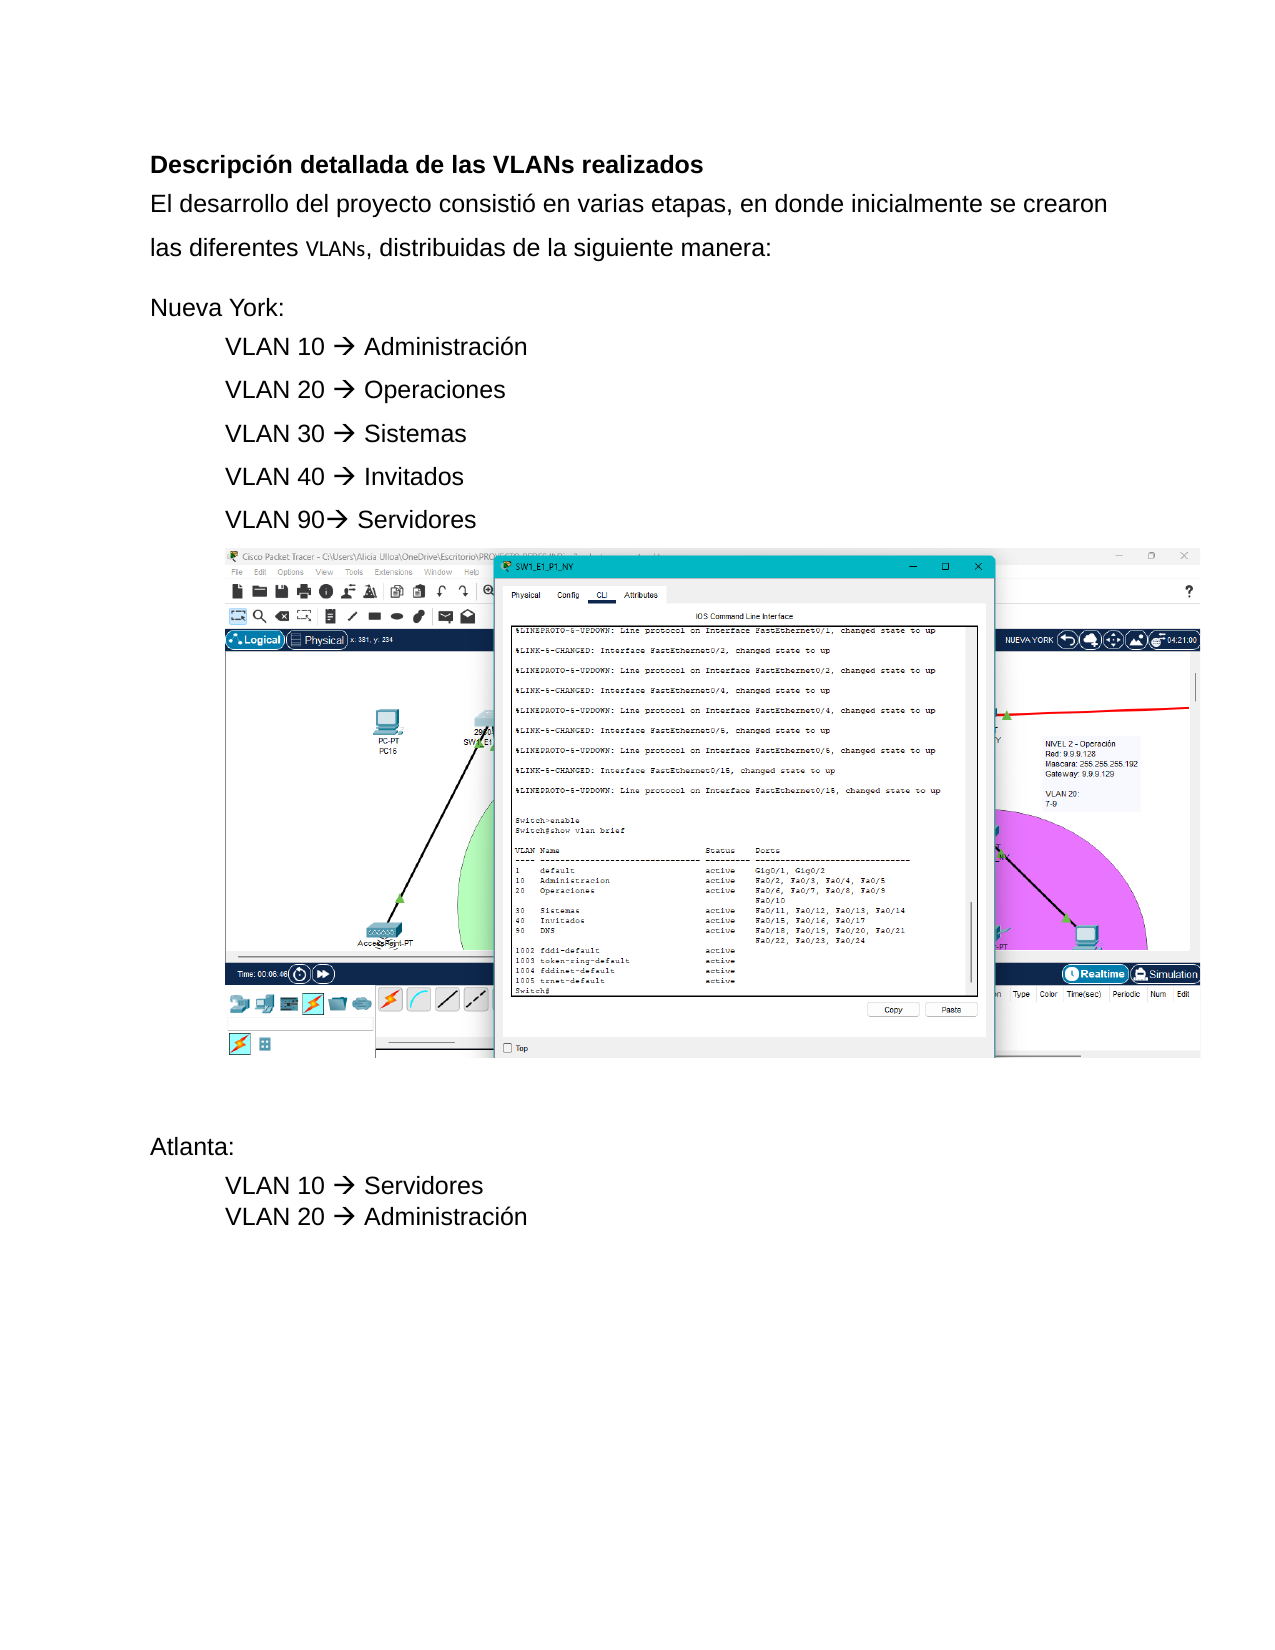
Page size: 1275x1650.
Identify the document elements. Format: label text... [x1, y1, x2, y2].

list VLAN 20 Operaciones [225, 376, 1125, 404]
subtitle Descripción detallada de las VLANs realizados [150, 150, 1125, 179]
picture [225, 548, 1200, 1058]
list VLAN 20 Administración [225, 1202, 1125, 1231]
list VLAN 10 Administración [225, 332, 1125, 361]
list VLAN 30 Sistemas [225, 419, 1125, 448]
list VLAN 40 Invitados [225, 462, 1125, 491]
subtitle Atlanta: [150, 1131, 1125, 1160]
list VLAN 90 Servidores [225, 505, 1125, 534]
subtitle Nueva York: [150, 293, 1125, 322]
picture [258, 639, 265, 645]
list VLAN 10 Servidores [225, 1171, 1125, 1200]
text El desarrollo del proyecto consistió en varias etapas, en donde inicialmente se crearon las diferentes VLANs, distribuidas de la siguiente manera: [150, 189, 1125, 262]
